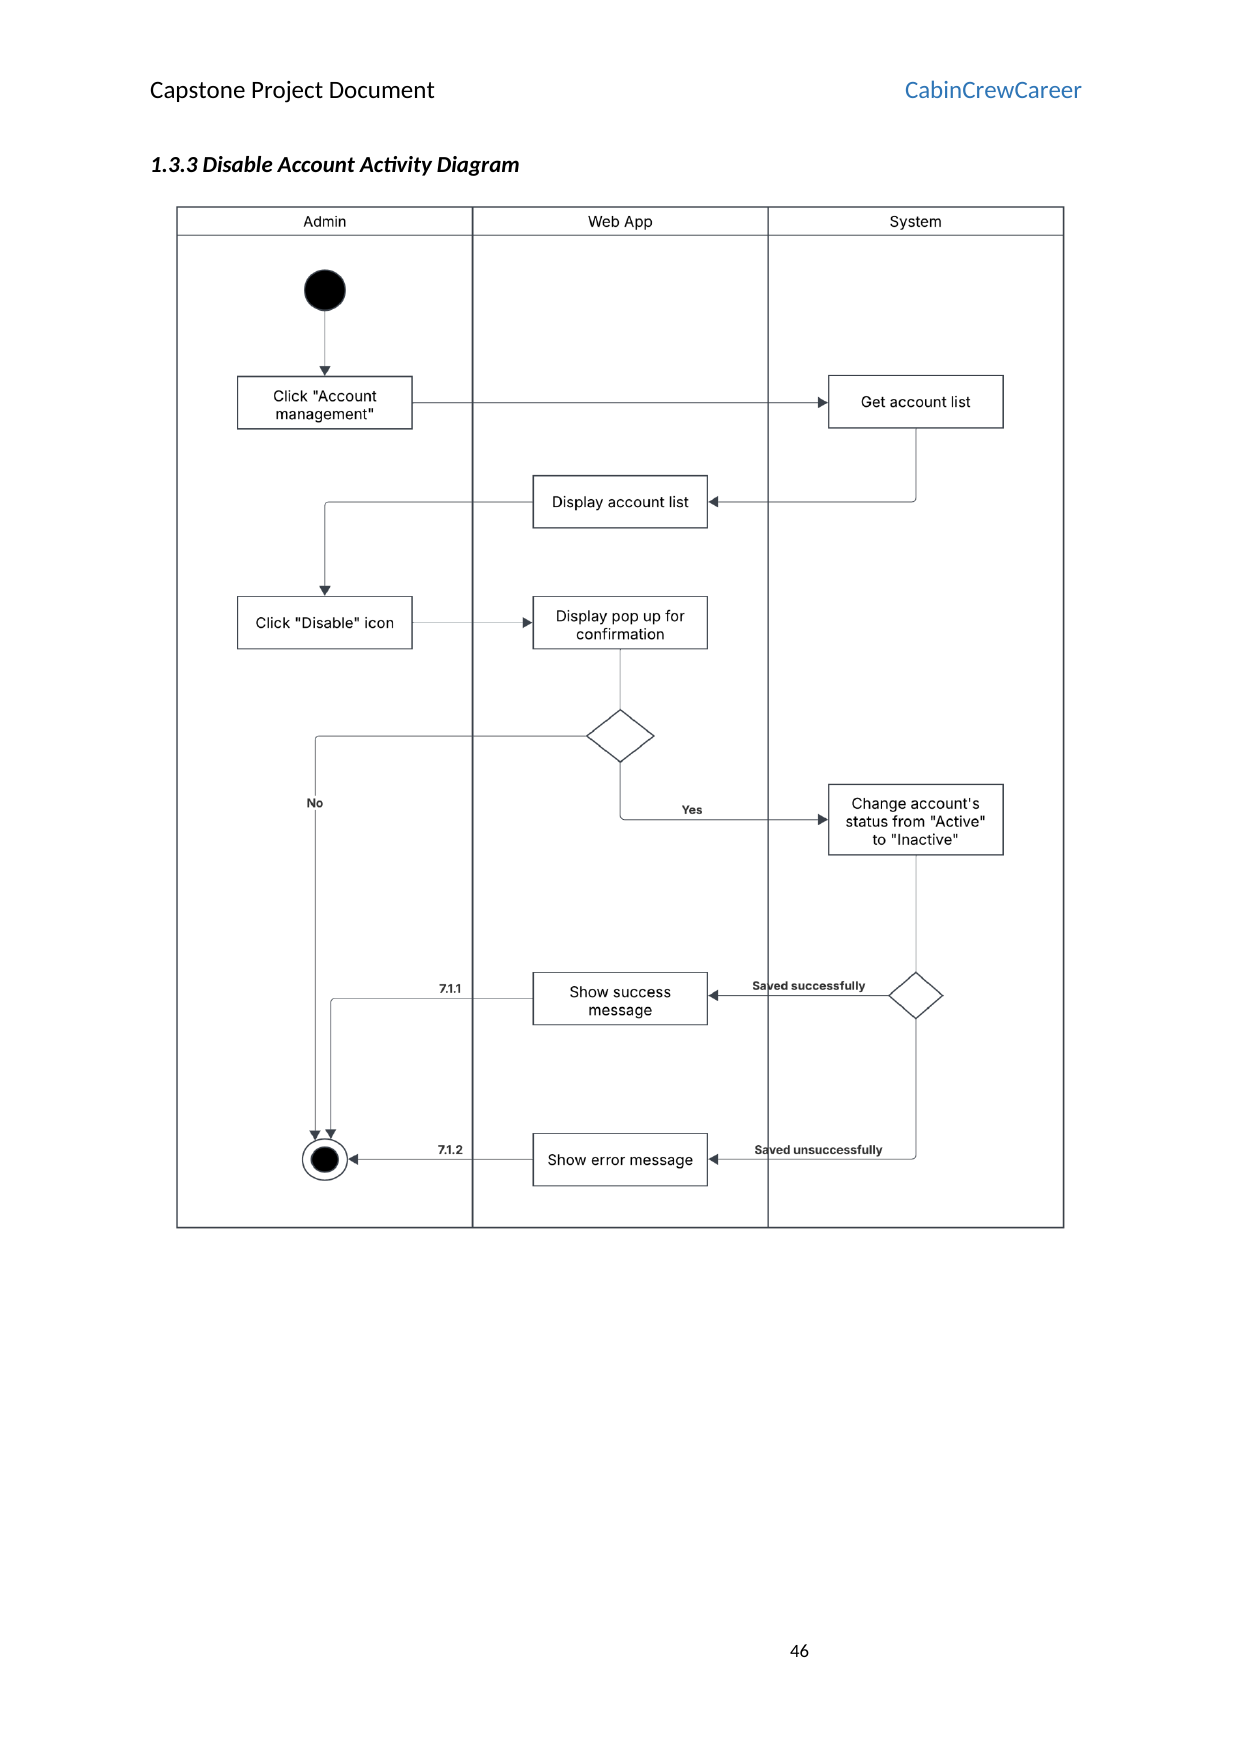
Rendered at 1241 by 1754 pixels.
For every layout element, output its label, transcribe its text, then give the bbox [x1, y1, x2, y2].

subtitle 1.3.3 Disable Account Activity Diagram [150, 150, 1090, 178]
picture [150, 180, 1090, 1254]
